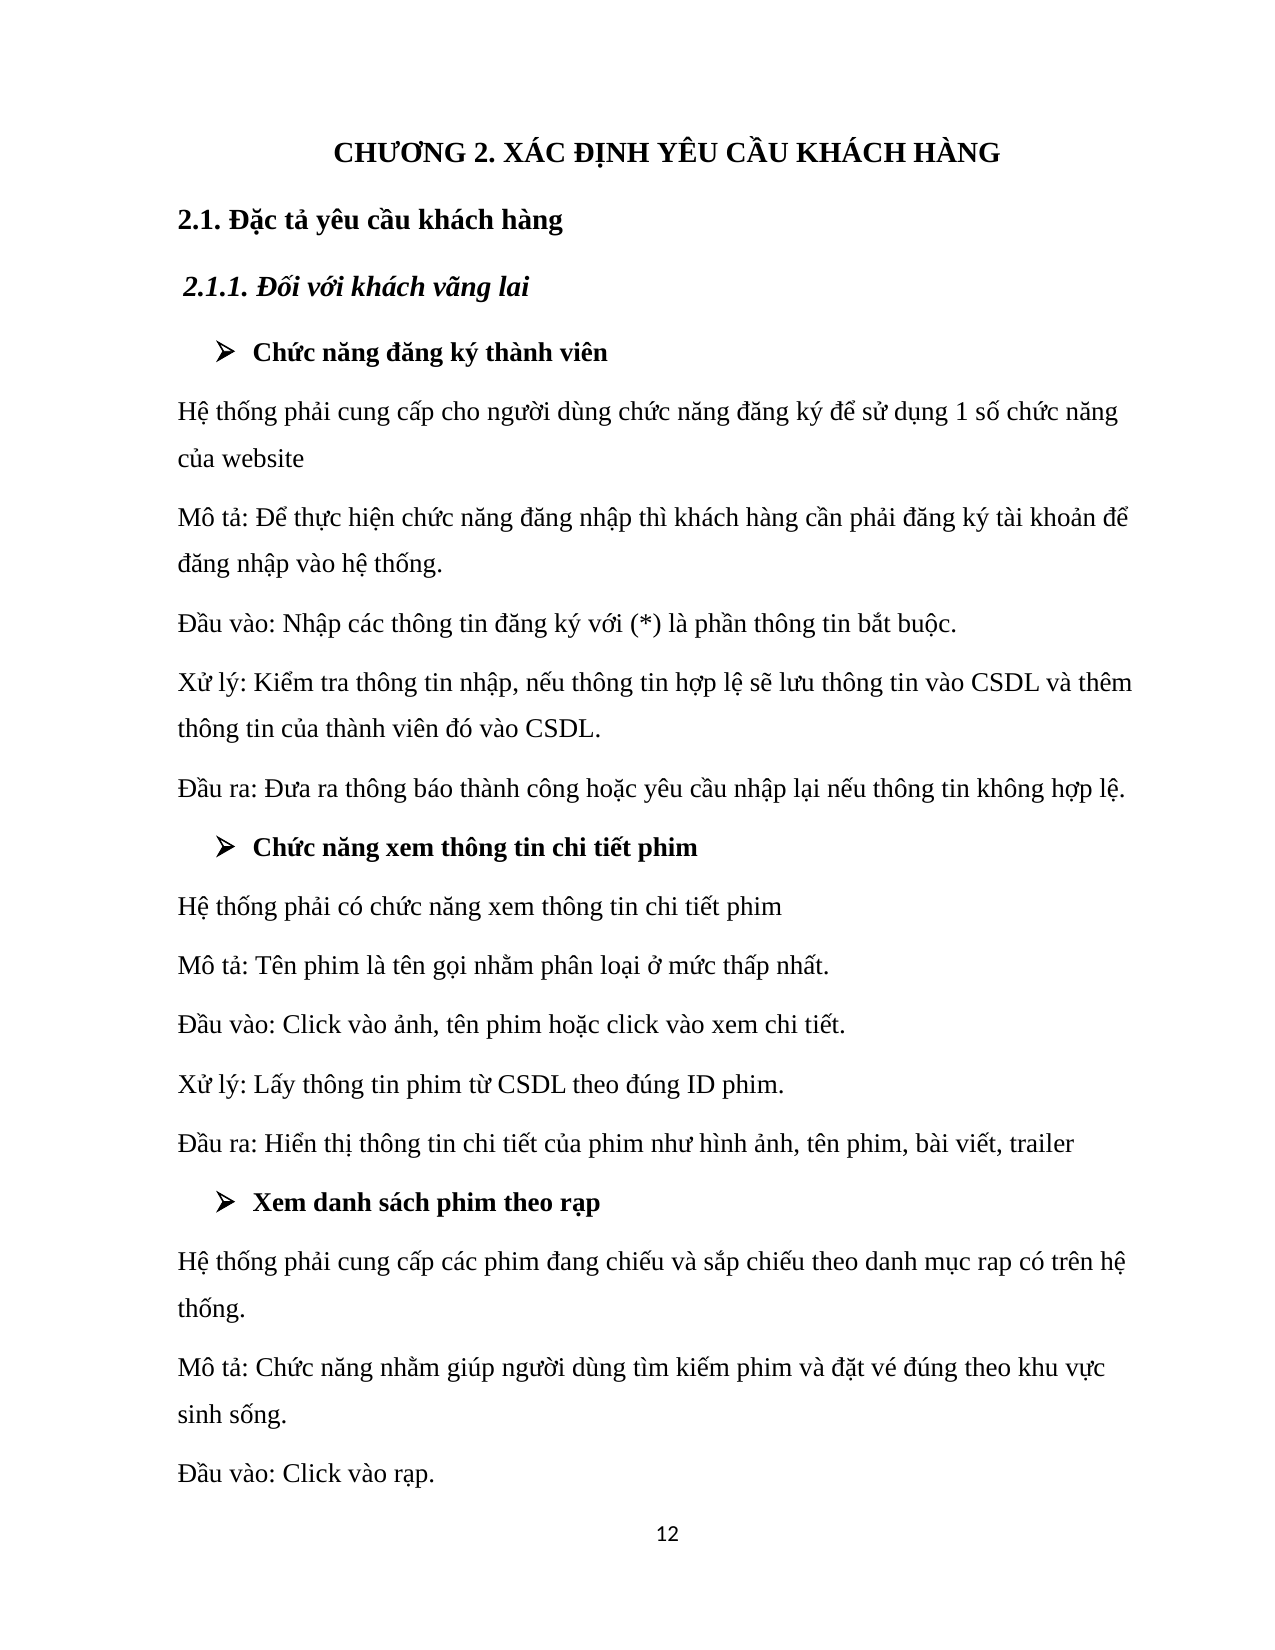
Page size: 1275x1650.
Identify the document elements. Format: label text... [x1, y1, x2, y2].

list Xem danh sách phim theo rạp [215, 1186, 1157, 1217]
text Đầu vào: Click vào ảnh, tên phim hoặc click vào xem chi tiết. [177, 1009, 1157, 1040]
list Chức năng xem thông tin chi tiết phim [215, 831, 1157, 862]
text Mô tả: Để thực hiện chức năng đăng nhập thì khách hàng cần phải đăng ký tài khoản để đăng nhập vào hệ thống. [177, 501, 1157, 579]
text Đầu ra: Hiển thị thông tin chi tiết của phim như hình ảnh, tên phim, bài viết, trailer [177, 1127, 1157, 1158]
text Xử lý: Kiểm tra thông tin nhập, nếu thông tin hợp lệ sẽ lưu thông tin vào CSDL và thêm thông tin của thành viên đó vào CSDL. [177, 666, 1157, 744]
text Đối với khách vãng lai [183, 269, 1157, 302]
text Đầu vào: Click vào rạp. [177, 1457, 1157, 1488]
text Mô tả: Tên phim là tên gọi nhằm phân loại ở mức thấp nhất. [177, 949, 1157, 981]
text Đặc tả yêu cầu khách hàng [177, 202, 1157, 235]
text Đầu ra: Đưa ra thông báo thành công hoặc yêu cầu nhập lại nếu thông tin không hợp lệ. [177, 772, 1157, 803]
text Mô tả: Chức năng nhằm giúp người dùng tìm kiếm phim và đặt vé đúng theo khu vực sinh sống. [177, 1351, 1157, 1429]
text Xử lý: Lấy thông tin phim từ CSDL theo đúng ID phim. [177, 1068, 1157, 1099]
text Hệ thống phải cung cấp cho người dùng chức năng đăng ký để sử dụng 1 số chức năng của website [177, 395, 1157, 473]
text XÁC ĐỊNH YÊU CẦU KHÁCH HÀNG [177, 135, 1157, 168]
text Hệ thống phải có chức năng xem thông tin chi tiết phim [177, 890, 1157, 921]
list Chức năng đăng ký thành viên [215, 336, 1157, 367]
text Đầu vào: Nhập các thông tin đăng ký với (*) là phần thông tin bắt buộc. [177, 607, 1157, 638]
text Hệ thống phải cung cấp các phim đang chiếu và sắp chiếu theo danh mục rap có trên hệ thống. [177, 1246, 1157, 1323]
